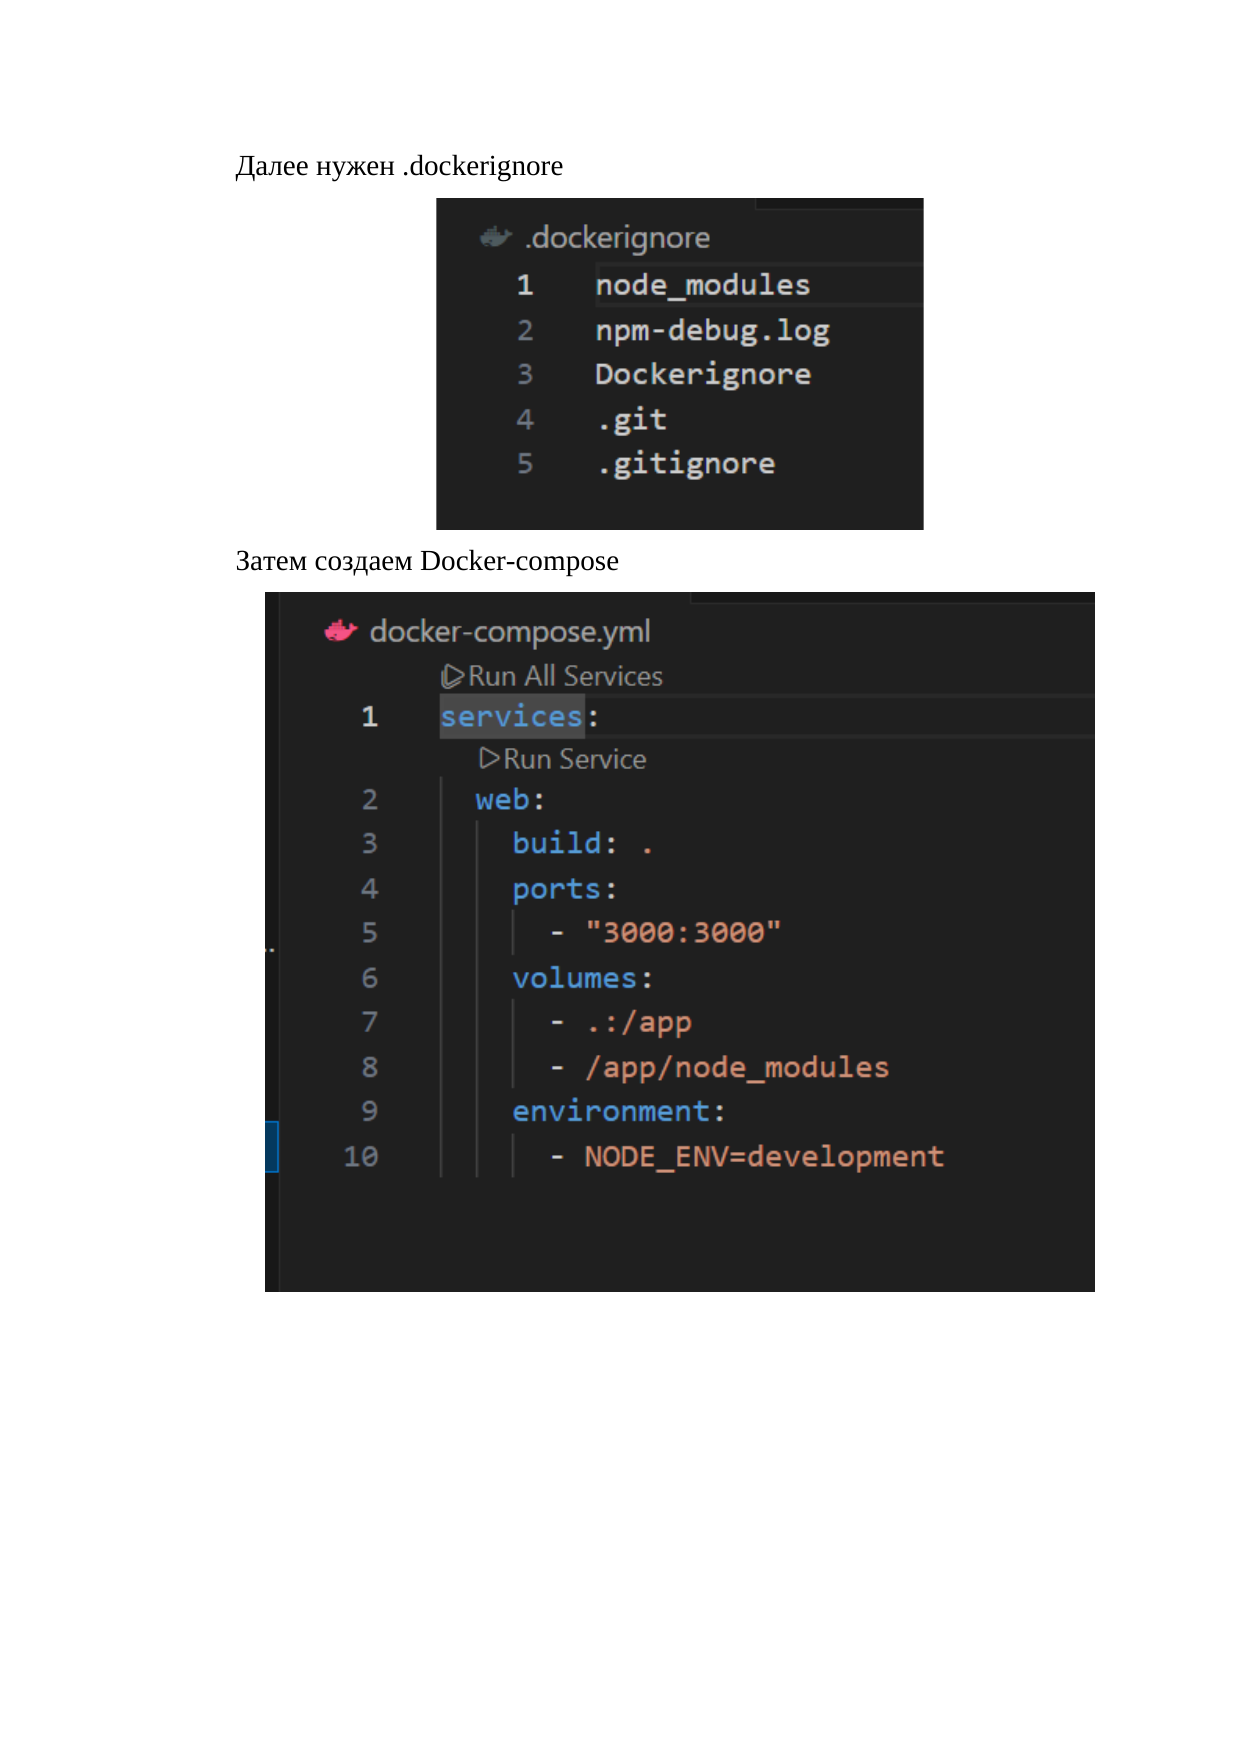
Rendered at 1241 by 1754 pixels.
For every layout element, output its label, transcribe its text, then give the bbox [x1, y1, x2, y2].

text Далее нужен .dockerignore [177, 148, 1137, 181]
picture [265, 592, 1095, 1292]
picture [436, 198, 924, 530]
text Затем создаем Docker-compose [177, 543, 1137, 576]
